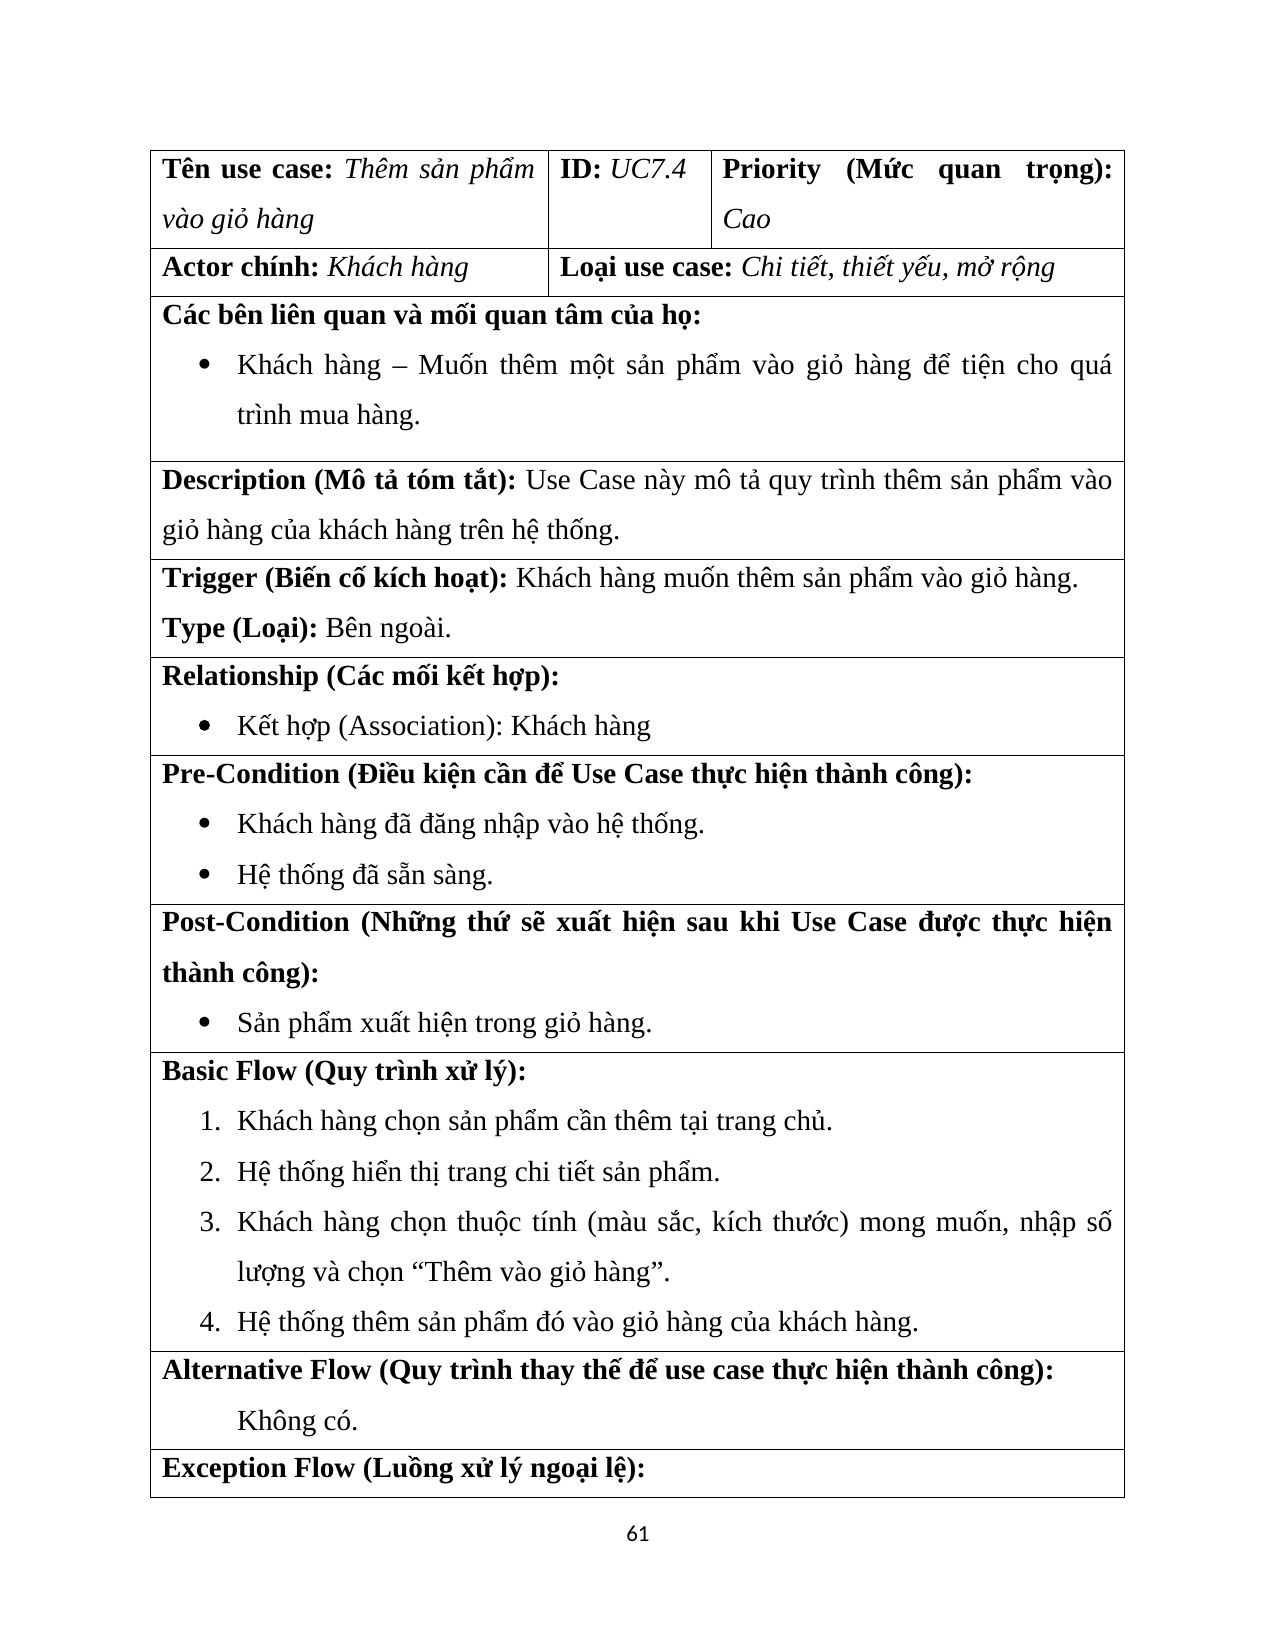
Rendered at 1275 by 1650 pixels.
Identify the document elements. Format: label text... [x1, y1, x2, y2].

table_cell Actor chính: Khách hàng [151, 249, 548, 296]
table_cell Basic Flow (Quy trình xử lý): Khách hàng chọn sản phẩm cần thêm tại trang chủ. Hệ thống hiển thị trang chi tiết sản phẩm. Khách hàng chọn thuộc tính (màu sắc, kích thước) mong muốn, nhập số lượng và chọn “Thêm vào giỏ hàng”. Hệ thống thêm sản phẩm đó vào giỏ hàng của khách hàng. [151, 1053, 1124, 1351]
table_cell Description (Mô tả tóm tắt): Use Case này mô tả quy trình thêm sản phẩm vào giỏ hàng của khách hàng trên hệ thống. [151, 462, 1124, 559]
table_cell Pre-Condition (Điều kiện cần để Use Case thực hiện thành công): Khách hàng đã đăng nhập vào hệ thống. Hệ thống đã sẵn sàng. [151, 756, 1124, 903]
table_cell Loại use case: Chi tiết, thiết yếu, mở rộng [549, 249, 1124, 296]
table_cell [151, 1450, 1124, 1497]
table_cell Các bên liên quan và mối quan tâm của họ: Khách hàng – Muốn thêm một sản phẩm vào giỏ hàng để tiện cho quá trình mua hàng. [151, 297, 1124, 461]
table_cell Alternative Flow (Quy trình thay thế để use case thực hiện thành công): Không có. [151, 1352, 1124, 1449]
table_header Tên use case: Thêm sản phẩm vào giỏ hàng [151, 151, 548, 248]
table_header Priority (Mức quan trọng): Cao [712, 151, 1124, 248]
table_cell Post-Condition (Những thứ sẽ xuất hiện sau khi Use Case được thực hiện thành công): Sản phẩm xuất hiện trong giỏ hàng. [151, 905, 1124, 1052]
table_header ID: UC7.4 [549, 151, 711, 248]
table_cell Relationship (Các mối kết hợp): Kết hợp (Association): Khách hàng [151, 658, 1124, 755]
table_cell Trigger (Biến cố kích hoạt): Khách hàng muốn thêm sản phẩm vào giỏ hàng. Type (Loại): Bên ngoài. [151, 560, 1124, 657]
